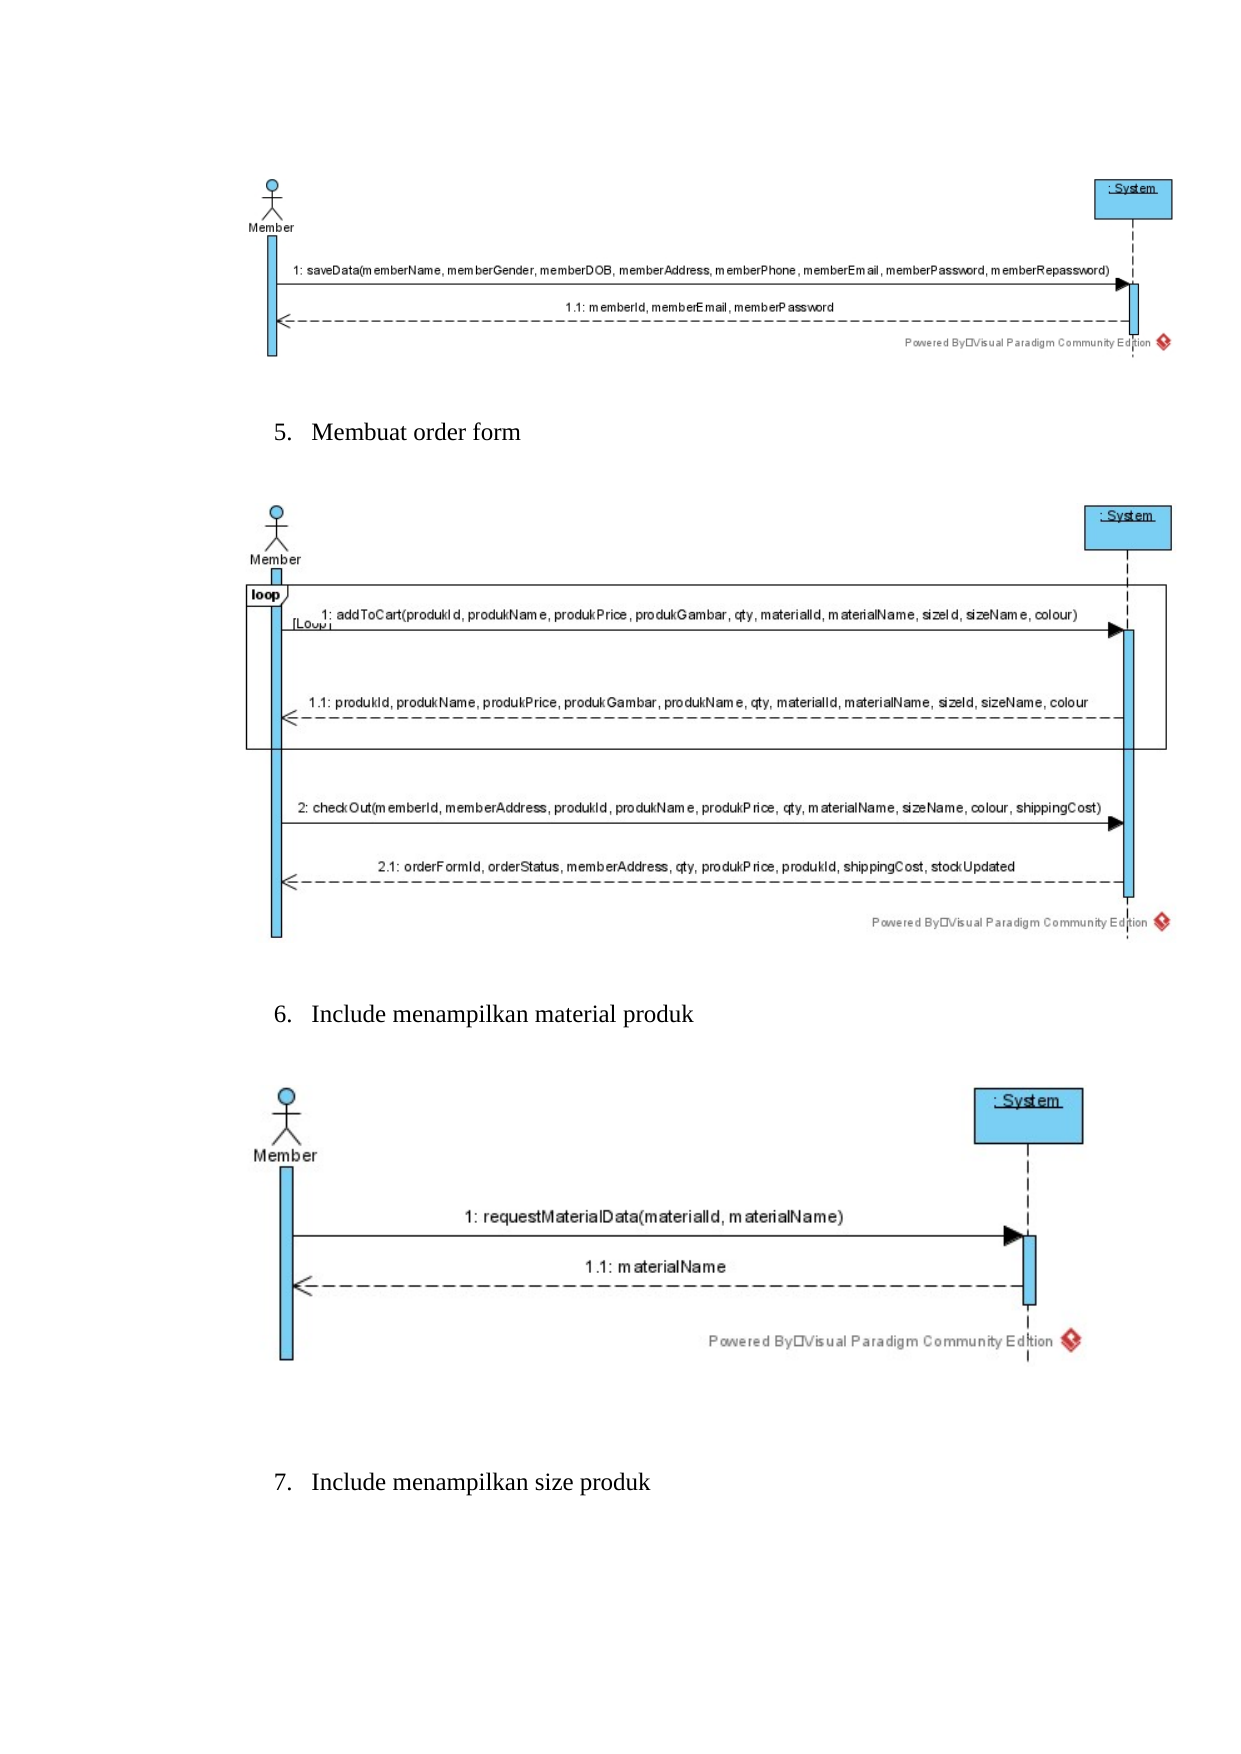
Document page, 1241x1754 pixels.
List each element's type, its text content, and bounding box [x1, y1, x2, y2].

list Membuat order form [274, 417, 1063, 446]
list Include menampilkan material produk [274, 999, 1063, 1028]
list Include menampilkan size produk [274, 1467, 1063, 1496]
picture [236, 1085, 1090, 1367]
picture [236, 177, 1177, 361]
picture [236, 503, 1177, 943]
